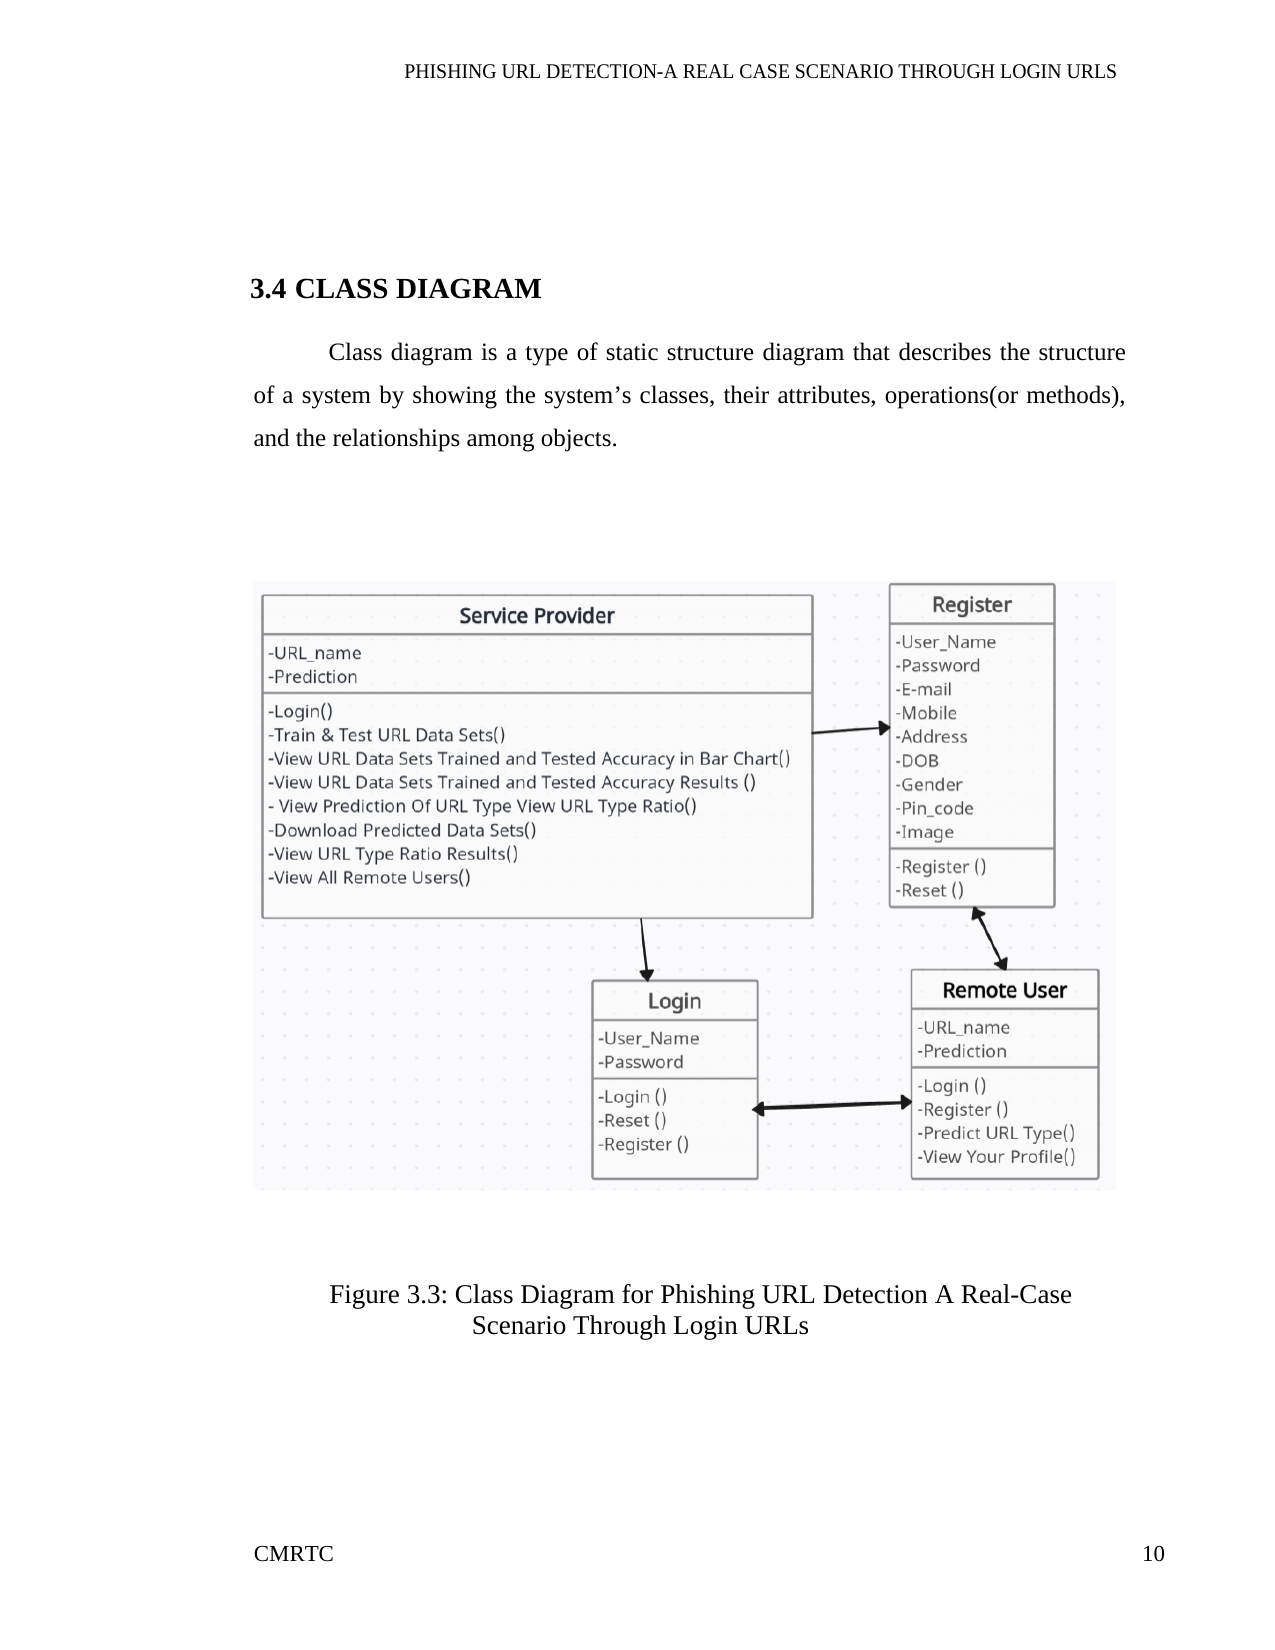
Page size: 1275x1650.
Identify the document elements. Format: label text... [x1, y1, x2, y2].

picture [253, 581, 1117, 1190]
subtitle CLASS DIAGRAM [250, 271, 1164, 304]
text Class diagram is a type of static structure diagram that describes the structure of a system by showing the system’s classes, their attributes, operations(or methods), and the relationships among objects. [253, 337, 1127, 452]
text Figure 3.3: Class Diagram for Phishing URL Detection A Real-Case Scenario Through Login URLs [329, 1278, 1126, 1341]
